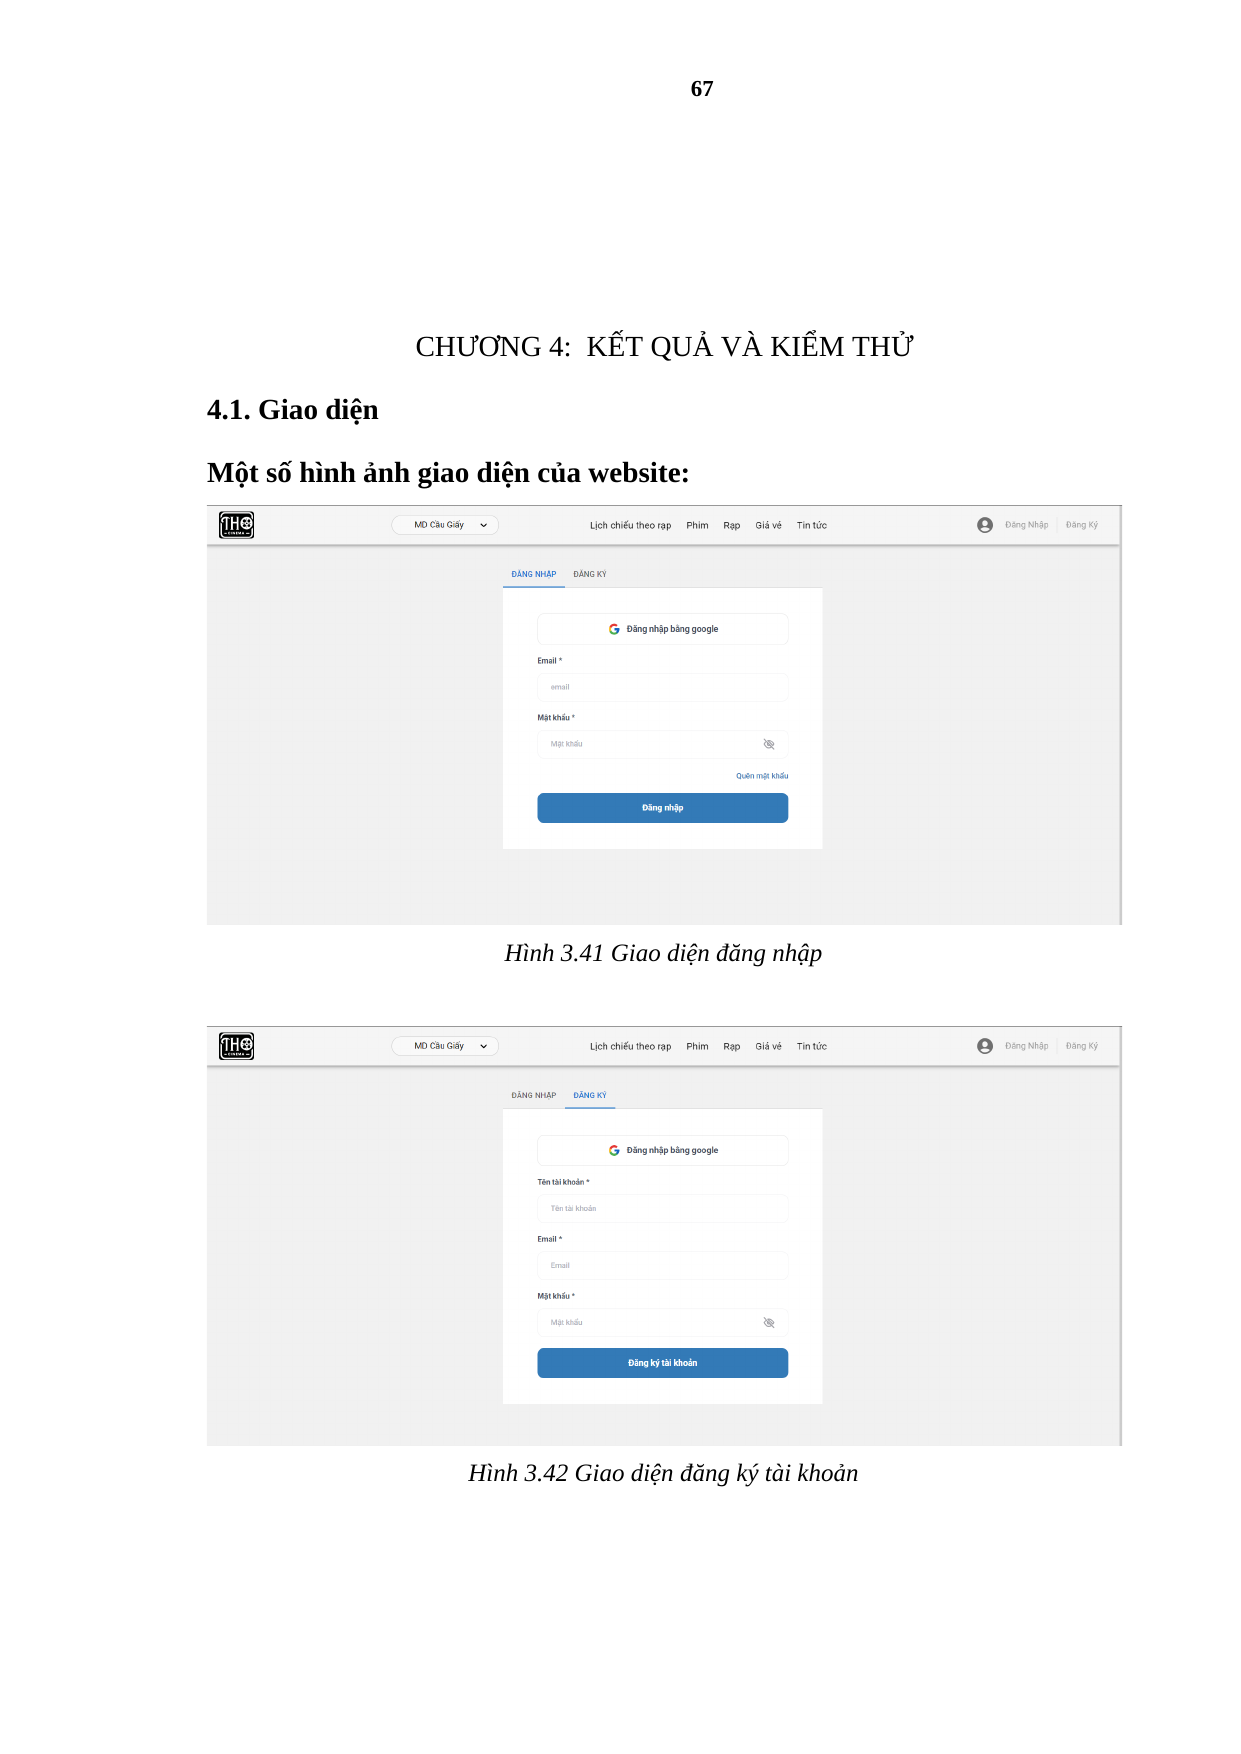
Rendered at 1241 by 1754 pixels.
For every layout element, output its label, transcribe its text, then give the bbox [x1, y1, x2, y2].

subtitle KẾT QUẢ VÀ KIỂM THỬ [207, 329, 1122, 363]
text Một số hình ảnh giao diện của website: [207, 455, 1122, 488]
picture [206, 1026, 1123, 1446]
picture [206, 505, 1123, 925]
subtitle Giao diện [207, 392, 1122, 426]
